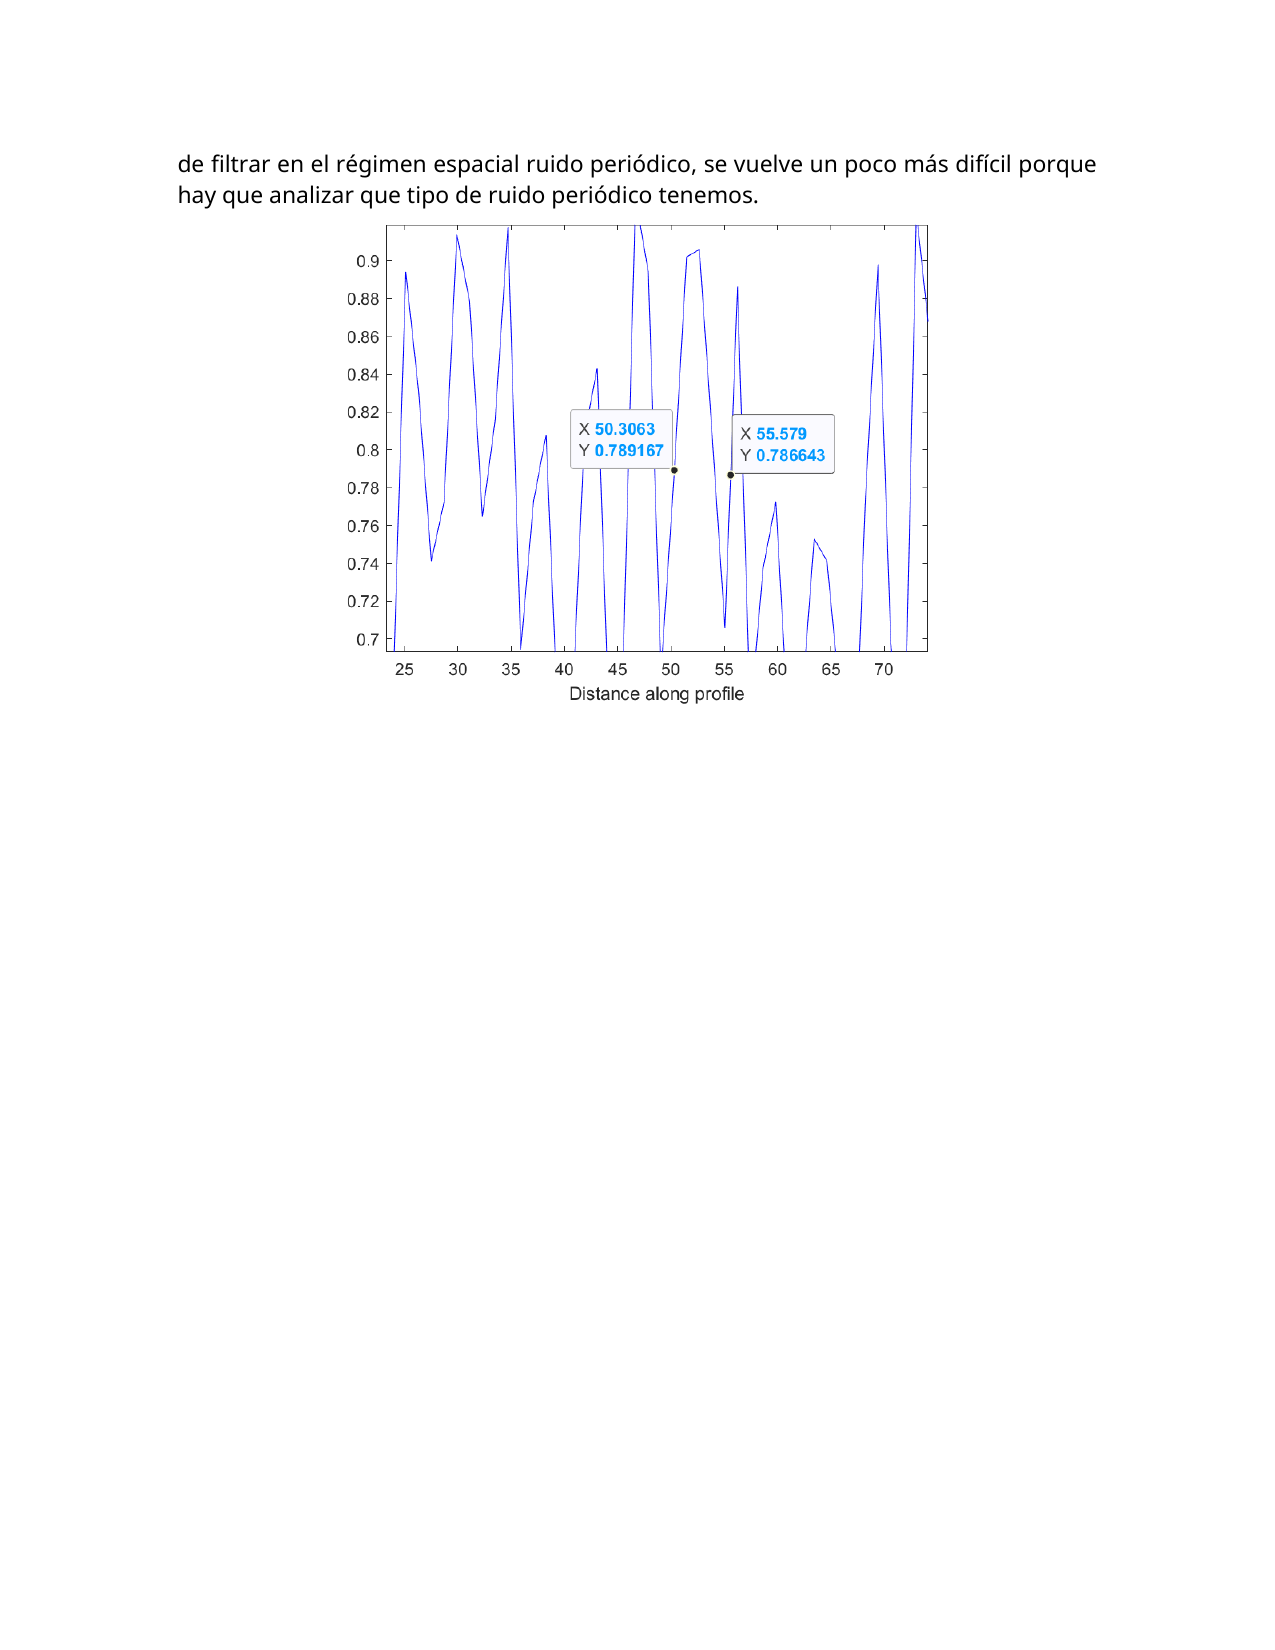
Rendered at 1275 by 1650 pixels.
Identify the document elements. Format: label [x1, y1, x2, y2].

text [177, 148, 1098, 210]
picture [345, 222, 930, 705]
